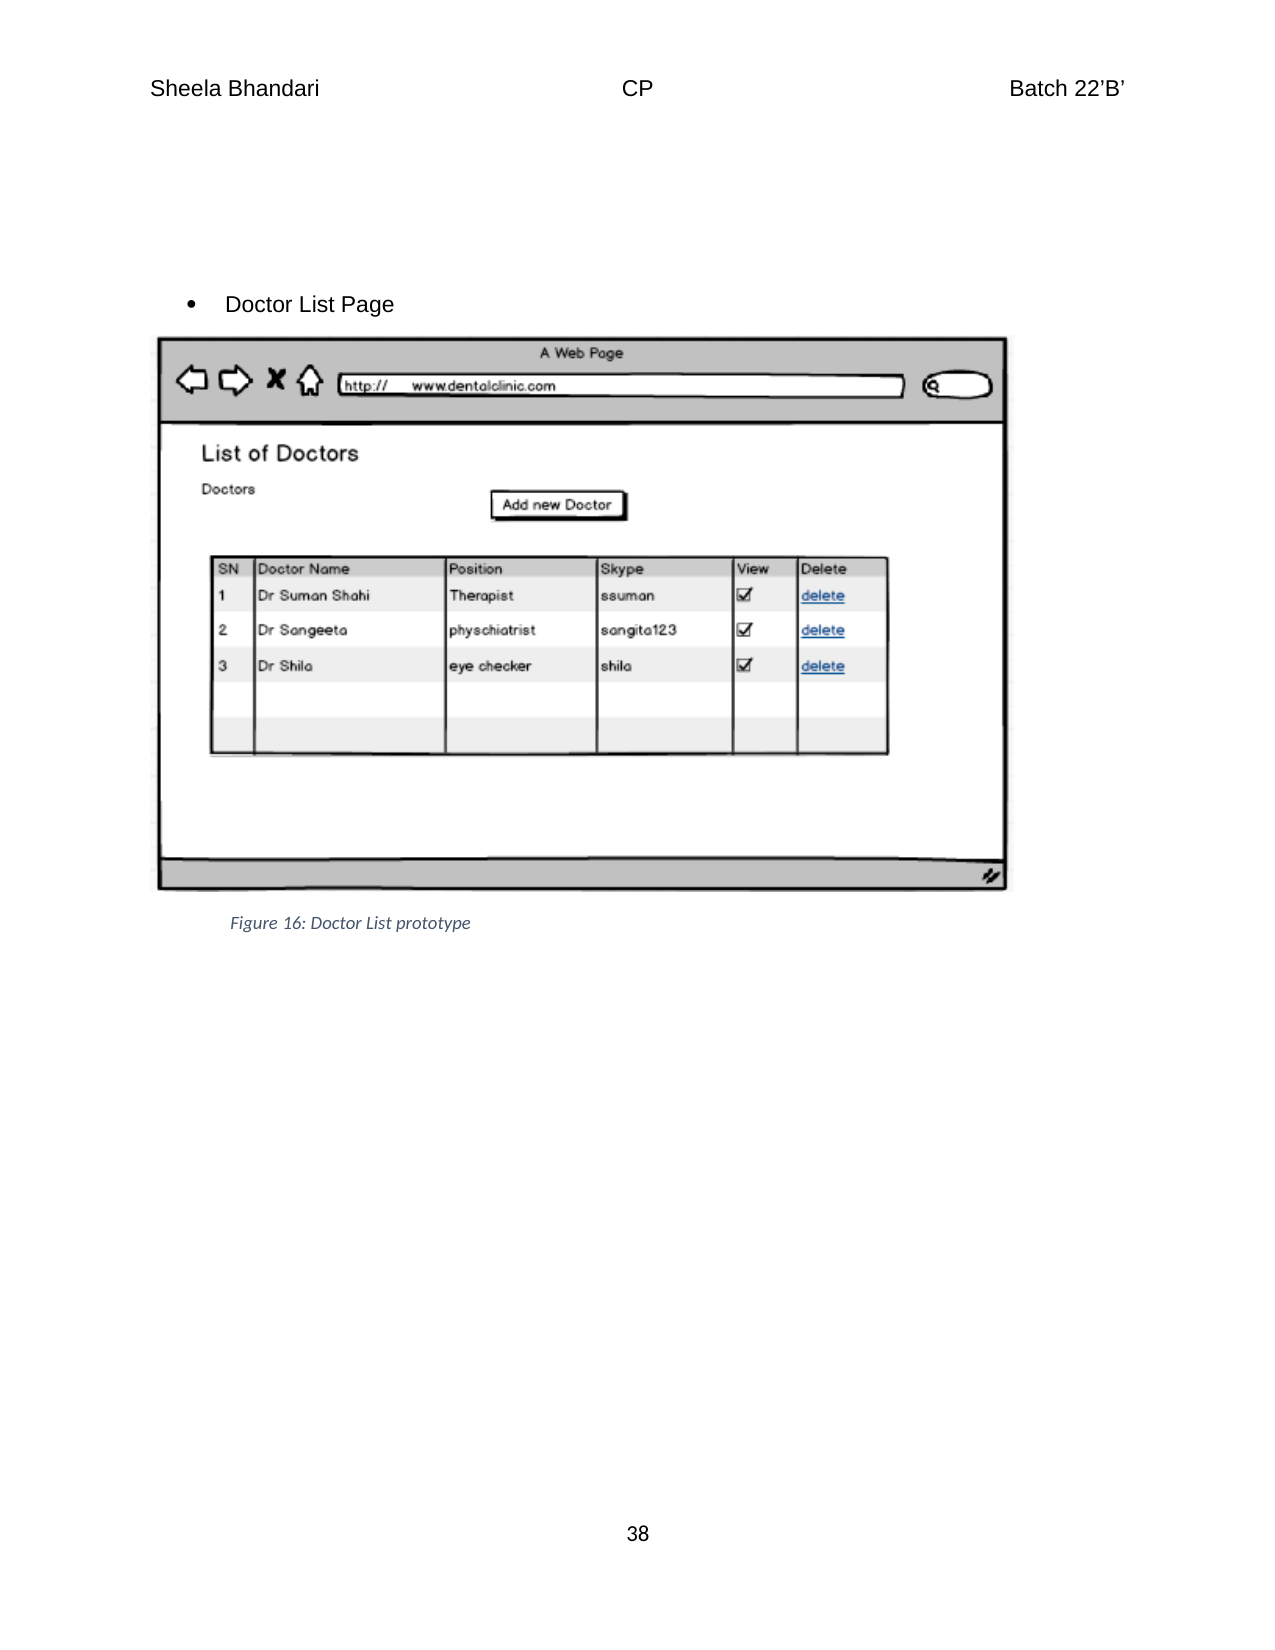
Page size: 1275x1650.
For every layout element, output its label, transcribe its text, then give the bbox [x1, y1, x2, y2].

list Doctor List Page [187, 291, 1125, 317]
picture [150, 335, 1014, 892]
text Figure : Doctor List prototype [150, 911, 1125, 934]
